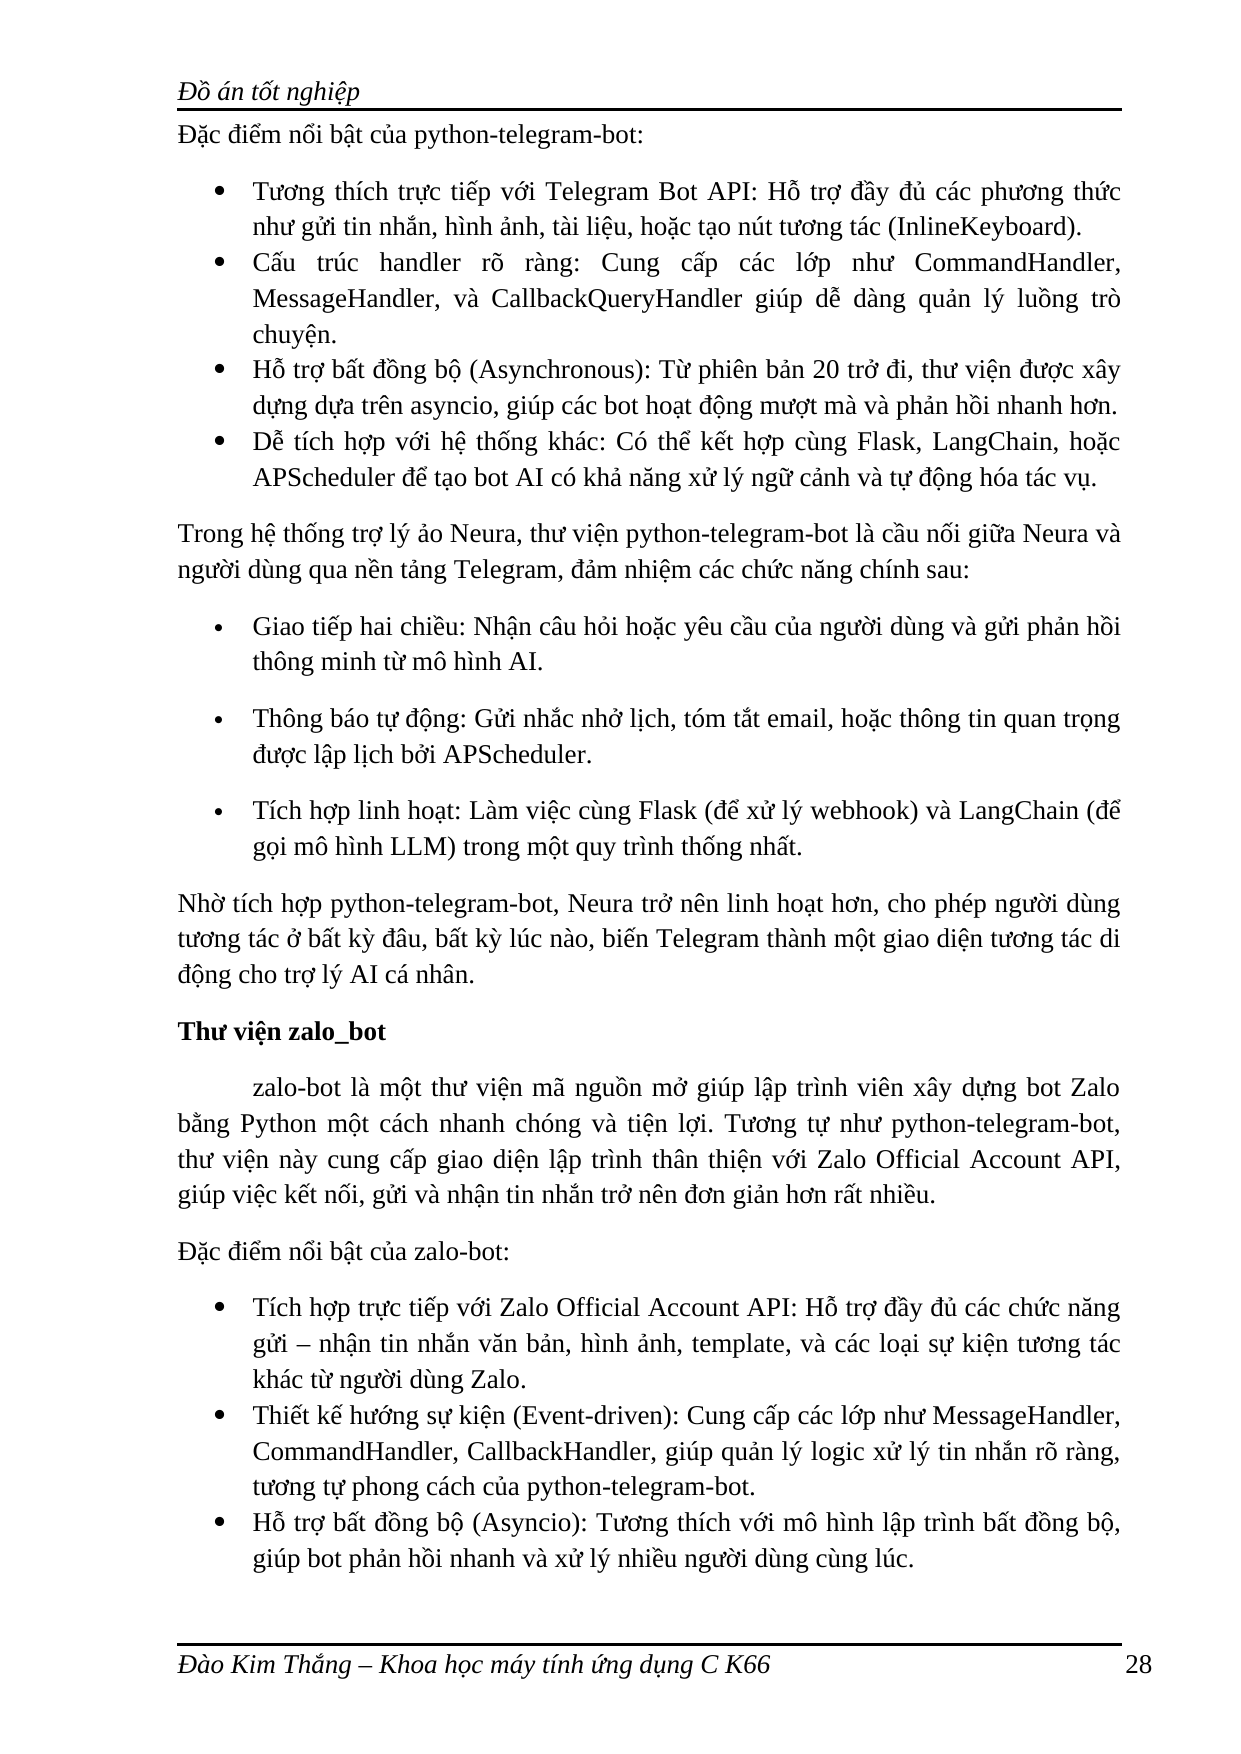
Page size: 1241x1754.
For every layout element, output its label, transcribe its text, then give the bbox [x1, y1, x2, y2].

list Hỗ trợ bất đồng bộ (Asyncio): Tương thích với mô hình lập trình bất đồng bộ, giúp bot phản hồi nhanh và xử lý nhiều người dùng cùng lúc. [215, 1506, 1122, 1573]
text Trong hệ thống trợ lý ảo Neura, thư viện python-telegram-bot là cầu nối giữa Neura và người dùng qua nền tảng Telegram, đảm nhiệm các chức năng chính sau: [177, 517, 1122, 584]
text Nhờ tích hợp python-telegram-bot, Neura trở nên linh hoạt hơn, cho phép người dùng tương tác ở bất kỳ đâu, bất kỳ lúc nào, biến Telegram thành một giao diện tương tác di động cho trợ lý AI cá nhân. [177, 887, 1122, 989]
list Giao tiếp hai chiều: Nhận câu hỏi hoặc yêu cầu của người dùng và gửi phản hồi thông minh từ mô hình AI. [215, 610, 1122, 677]
text Đặc điểm nổi bật của zalo-bot: [177, 1235, 1122, 1266]
list Cấu trúc handler rõ ràng: Cung cấp các lớp như CommandHandler, MessageHandler, và CallbackQueryHandler giúp dễ dàng quản lý luồng trò chuyện. [215, 246, 1122, 349]
text zalo-bot là một thư viện mã nguồn mở giúp lập trình viên xây dựng bot Zalo bằng Python một cách nhanh chóng và tiện lợi. Tương tự như python-telegram-bot, thư viện này cung cấp giao diện lập trình thân thiện với Zalo Official Account API, giúp việc kết nối, gửi và nhận tin nhắn trở nên đơn giản hơn rất nhiều. [177, 1071, 1122, 1209]
list Thông báo tự động: Gửi nhắc nhở lịch, tóm tắt email, hoặc thông tin quan trọng được lập lịch bởi APScheduler. [215, 702, 1122, 769]
list Tương thích trực tiếp với Telegram Bot API: Hỗ trợ đầy đủ các phương thức như gửi tin nhắn, hình ảnh, tài liệu, hoặc tạo nút tương tác (InlineKeyboard). [215, 175, 1122, 242]
list Dễ tích hợp với hệ thống khác: Có thể kết hợp cùng Flask, LangChain, hoặc APScheduler để tạo bot AI có khả năng xử lý ngữ cảnh và tự động hóa tác vụ. [215, 425, 1122, 492]
text Thư viện zalo_bot [177, 1015, 1122, 1046]
text Đặc điểm nổi bật của python-telegram-bot: [177, 118, 1122, 149]
list Hỗ trợ bất đồng bộ (Asynchronous): Từ phiên bản 20 trở đi, thư viện được xây dựng dựa trên asyncio, giúp các bot hoạt động mượt mà và phản hồi nhanh hơn. [215, 353, 1122, 421]
list Tích hợp trực tiếp với Zalo Official Account API: Hỗ trợ đầy đủ các chức năng gửi – nhận tin nhắn văn bản, hình ảnh, template, và các loại sự kiện tương tác khác từ người dùng Zalo. [215, 1292, 1122, 1394]
list Tích hợp linh hoạt: Làm việc cùng Flask (để xử lý webhook) và LangChain (để gọi mô hình LLM) trong một quy trình thống nhất. [215, 794, 1122, 861]
list Thiết kế hướng sự kiện (Event-driven): Cung cấp các lớp như MessageHandler, CommandHandler, CallbackHandler, giúp quản lý logic xử lý tin nhắn rõ ràng, tương tự phong cách của python-telegram-bot. [215, 1399, 1122, 1502]
